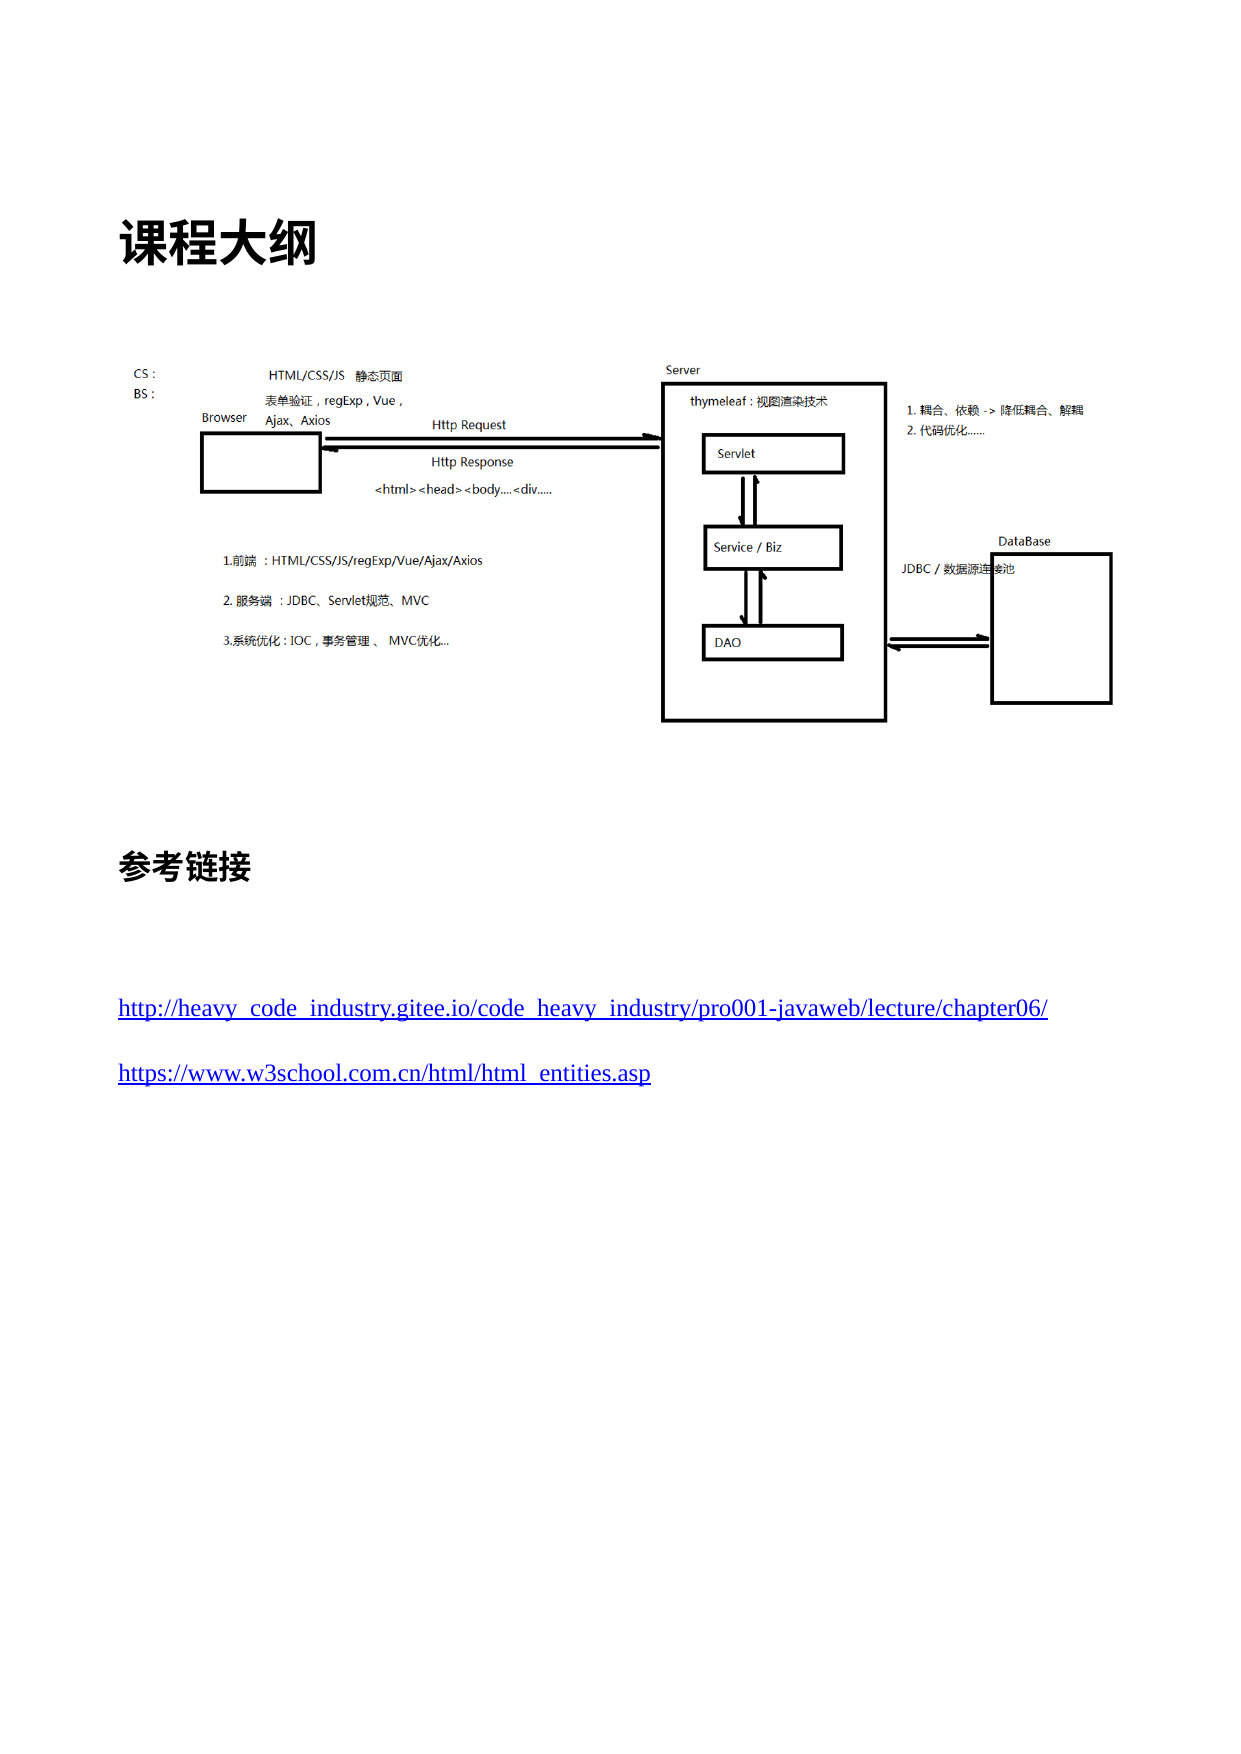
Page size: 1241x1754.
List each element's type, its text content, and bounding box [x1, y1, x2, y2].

subtitle 参考链接 [118, 832, 1122, 897]
text https://www.w3school.com.cn/html/html_entities.asp [118, 1057, 1122, 1089]
text http://heavy_code_industry.gitee.io/code_heavy_industry/pro001-javaweb/lecture/chapter06/ [118, 992, 1122, 1024]
subtitle 课程大纲 [118, 191, 1122, 289]
picture [118, 359, 1122, 732]
